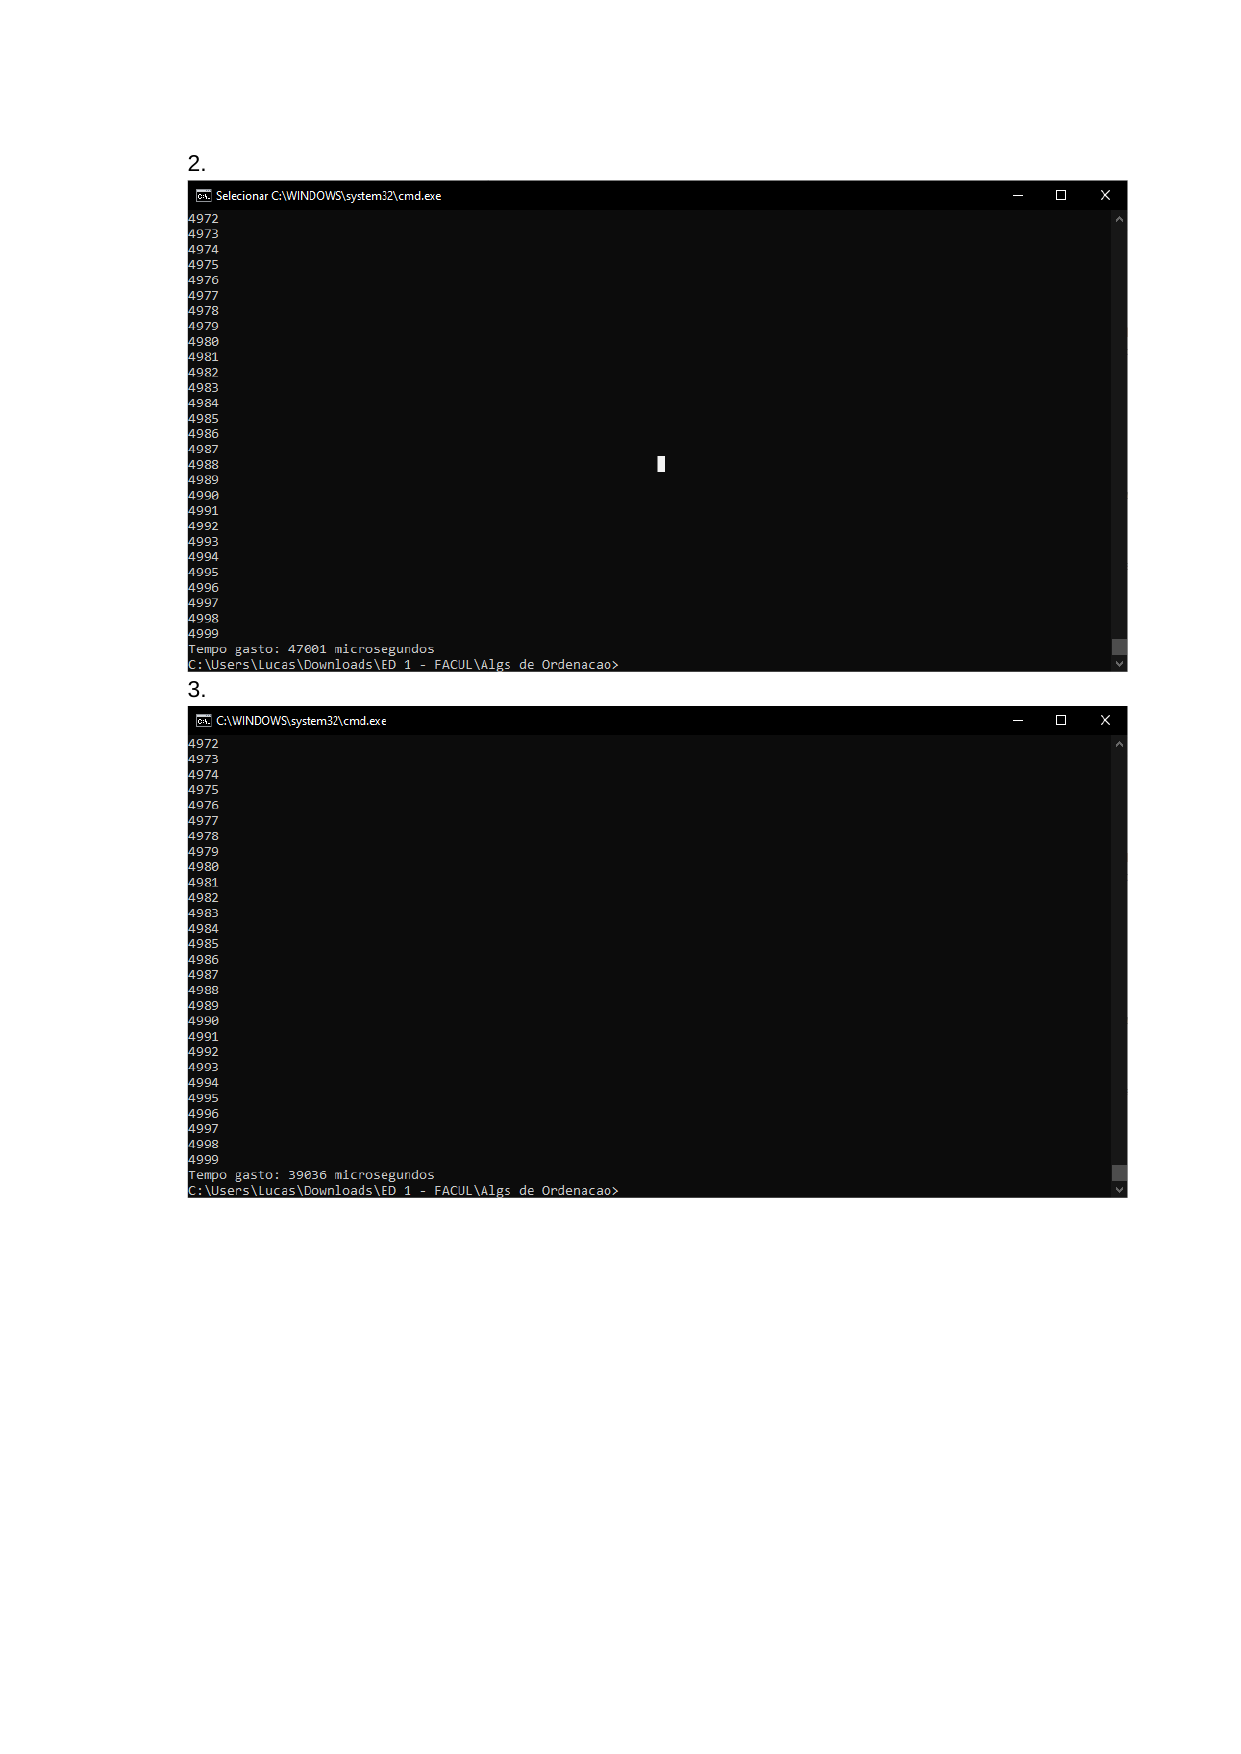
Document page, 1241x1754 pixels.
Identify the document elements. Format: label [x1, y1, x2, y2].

picture [187, 706, 1128, 1198]
picture [187, 180, 1128, 672]
